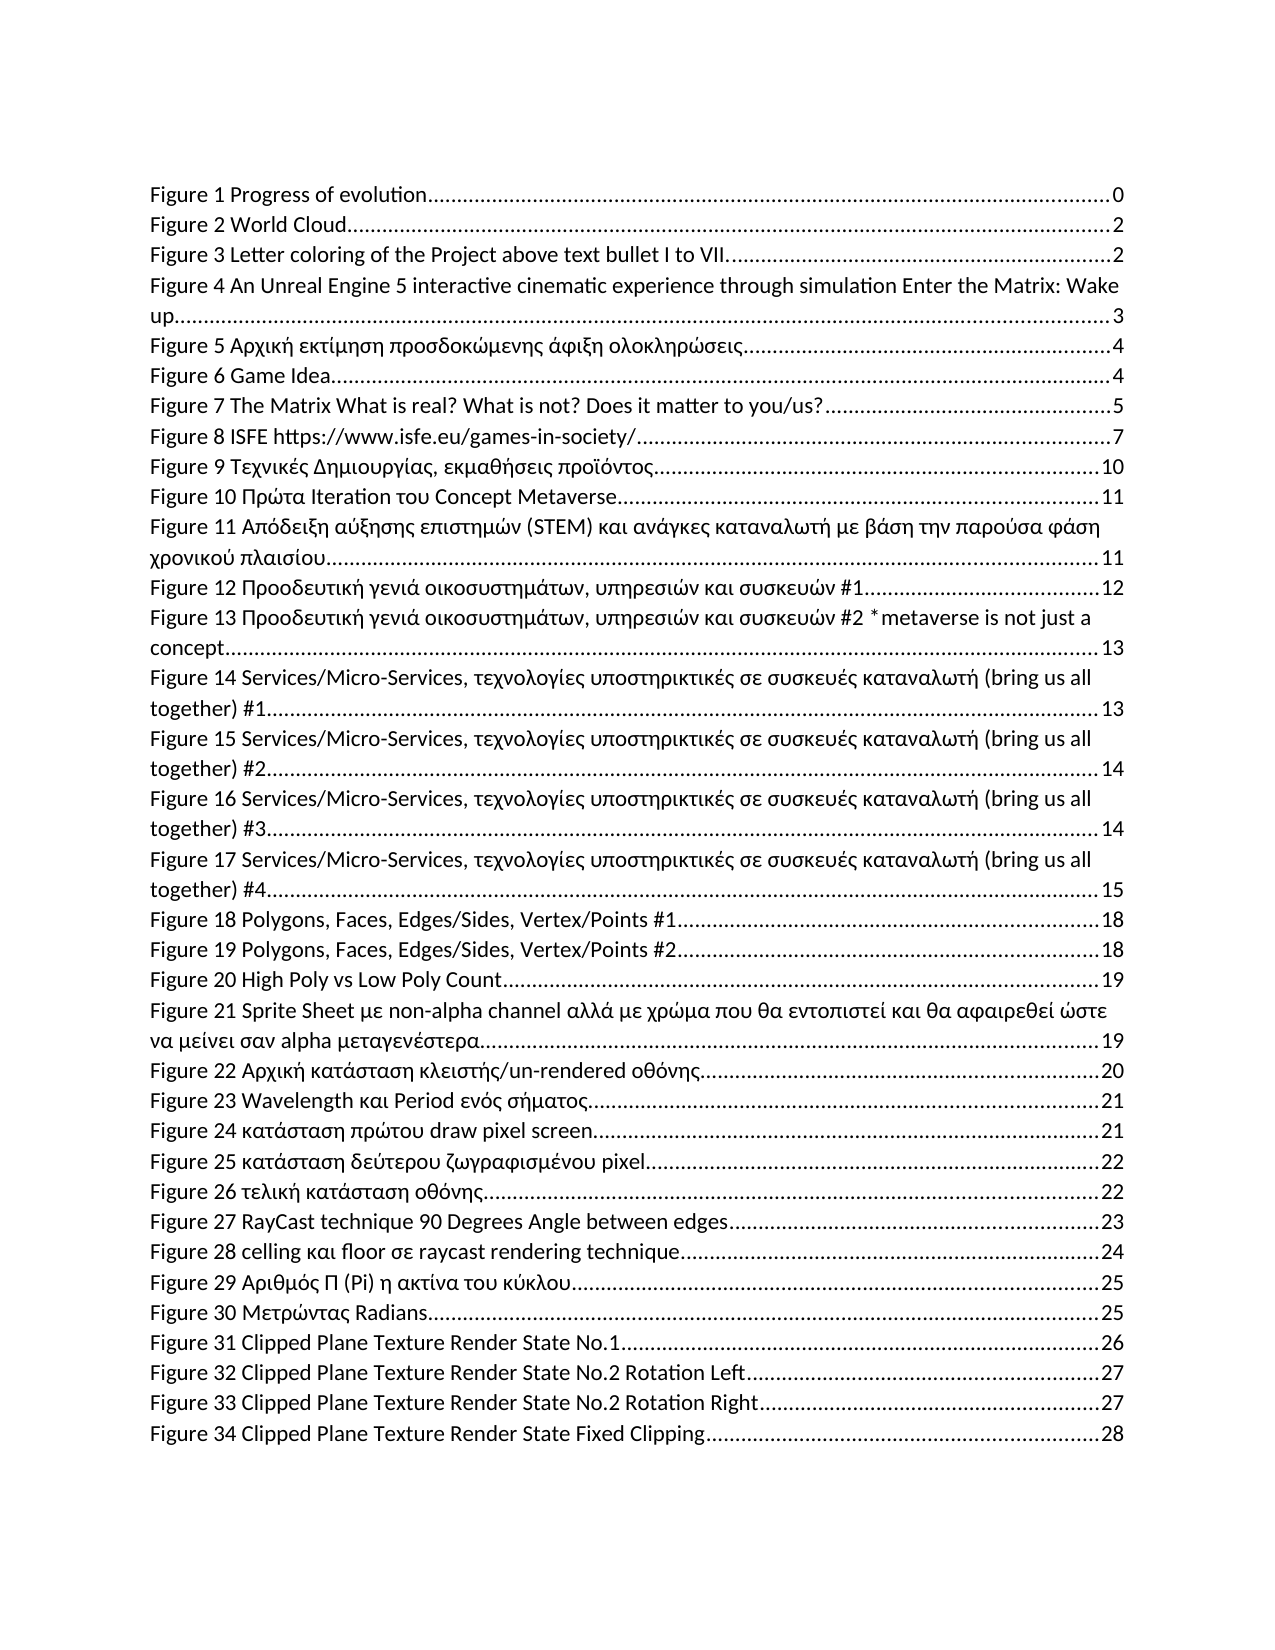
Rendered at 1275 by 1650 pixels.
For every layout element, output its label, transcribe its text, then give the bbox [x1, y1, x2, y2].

text Figure 15 Services/Micro-Services, τεχνολογίες υποστηρικτικές σε συσκευές καταναλωτή (bring us all together) #2 14 [150, 724, 1125, 782]
text Figure 14 Services/Micro-Services, τεχνολογίες υποστηρικτικές σε συσκευές καταναλωτή (bring us all together) #1 13 [150, 663, 1125, 722]
text Figure 31 Clipped Plane Texture Render State No.1 26 [150, 1328, 1125, 1356]
text Figure 33 Clipped Plane Texture Render State No.2 Rotation Right 27 [150, 1388, 1125, 1417]
text Figure 23 Wavelength και Period ενός σήματος 21 [150, 1086, 1125, 1114]
text Figure 2 World Cloud 2 [150, 210, 1125, 238]
text Figure 18 Polygons, Faces, Edges/Sides, Vertex/Points #1 18 [150, 905, 1125, 933]
text Figure 5 Αρχική εκτίμηση προσδοκώμενης άφιξη ολοκληρώσεις 4 [150, 331, 1125, 359]
text Figure 8 ISFE https://www.isfe.eu/games-in-society/ 7 [150, 422, 1125, 450]
text Figure 32 Clipped Plane Texture Render State No.2 Rotation Left 27 [150, 1358, 1125, 1386]
text Figure 3 Letter coloring of the Project above text bullet I to VII. 2 [150, 241, 1125, 269]
text Figure 9 Τεχνικές Δημιουργίας, εκμαθήσεις προϊόντος 10 [150, 452, 1125, 480]
text Figure 20 High Poly vs Low Poly Count 19 [150, 966, 1125, 994]
text Figure 28 celling και floor σε raycast rendering technique 24 [150, 1237, 1125, 1266]
text Figure 19 Polygons, Faces, Edges/Sides, Vertex/Points #2 18 [150, 935, 1125, 963]
text Figure 6 Game Idea 4 [150, 361, 1125, 389]
text Figure 1 Progress of evolution 0 [150, 180, 1125, 208]
text Figure 10 Πρώτα Iteration του Concept Metaverse 11 [150, 482, 1125, 510]
text Figure 13 Προοδευτική γενιά οικοσυστημάτων, υπηρεσιών και συσκευών #2 *metaverse is not just a concept 13 [150, 603, 1125, 661]
text Figure 25 κατάσταση δεύτερου ζωγραφισμένου pixel 22 [150, 1147, 1125, 1175]
text Figure 21 Sprite Sheet με non-alpha channel αλλά με χρώμα που θα εντοπιστεί και θα αφαιρεθεί ώστε να μείνει σαν alpha μεταγενέστερα 19 [150, 996, 1125, 1054]
text Figure 22 Αρχική κατάσταση κλειστής/un-rendered οθόνης 20 [150, 1056, 1125, 1084]
text Figure 12 Προοδευτική γενιά οικοσυστημάτων, υπηρεσιών και συσκευών #1 12 [150, 573, 1125, 601]
text Figure 17 Services/Micro-Services, τεχνολογίες υποστηρικτικές σε συσκευές καταναλωτή (bring us all together) #4 15 [150, 845, 1125, 903]
text Figure 16 Services/Micro-Services, τεχνολογίες υποστηρικτικές σε συσκευές καταναλωτή (bring us all together) #3 14 [150, 784, 1125, 843]
text Figure 30 Μετρώντας Radians 25 [150, 1298, 1125, 1326]
text Figure 27 RayCast technique 90 Degrees Angle between edges 23 [150, 1207, 1125, 1235]
text Figure 26 τελική κατάσταση οθόνης 22 [150, 1177, 1125, 1205]
text Figure 11 Απόδειξη αύξησης επιστημών (STEM) και ανάγκες καταναλωτή με βάση την παρούσα φάση χρονικού πλαισίου 11 [150, 512, 1125, 571]
text Figure 29 Αριθμός Π (Pi) η ακτίνα του κύκλου 25 [150, 1268, 1125, 1296]
text Figure 4 An Unreal Engine 5 interactive cinematic experience through simulation Enter the Matrix: Wake up 3 [150, 271, 1125, 329]
text Figure 24 κατάσταση πρώτου draw pixel screen 21 [150, 1117, 1125, 1145]
text Figure 34 Clipped Plane Texture Render State Fixed Clipping 28 [150, 1419, 1125, 1447]
text Figure 7 The Matrix What is real? What is not? Does it matter to you/us? 5 [150, 392, 1125, 420]
